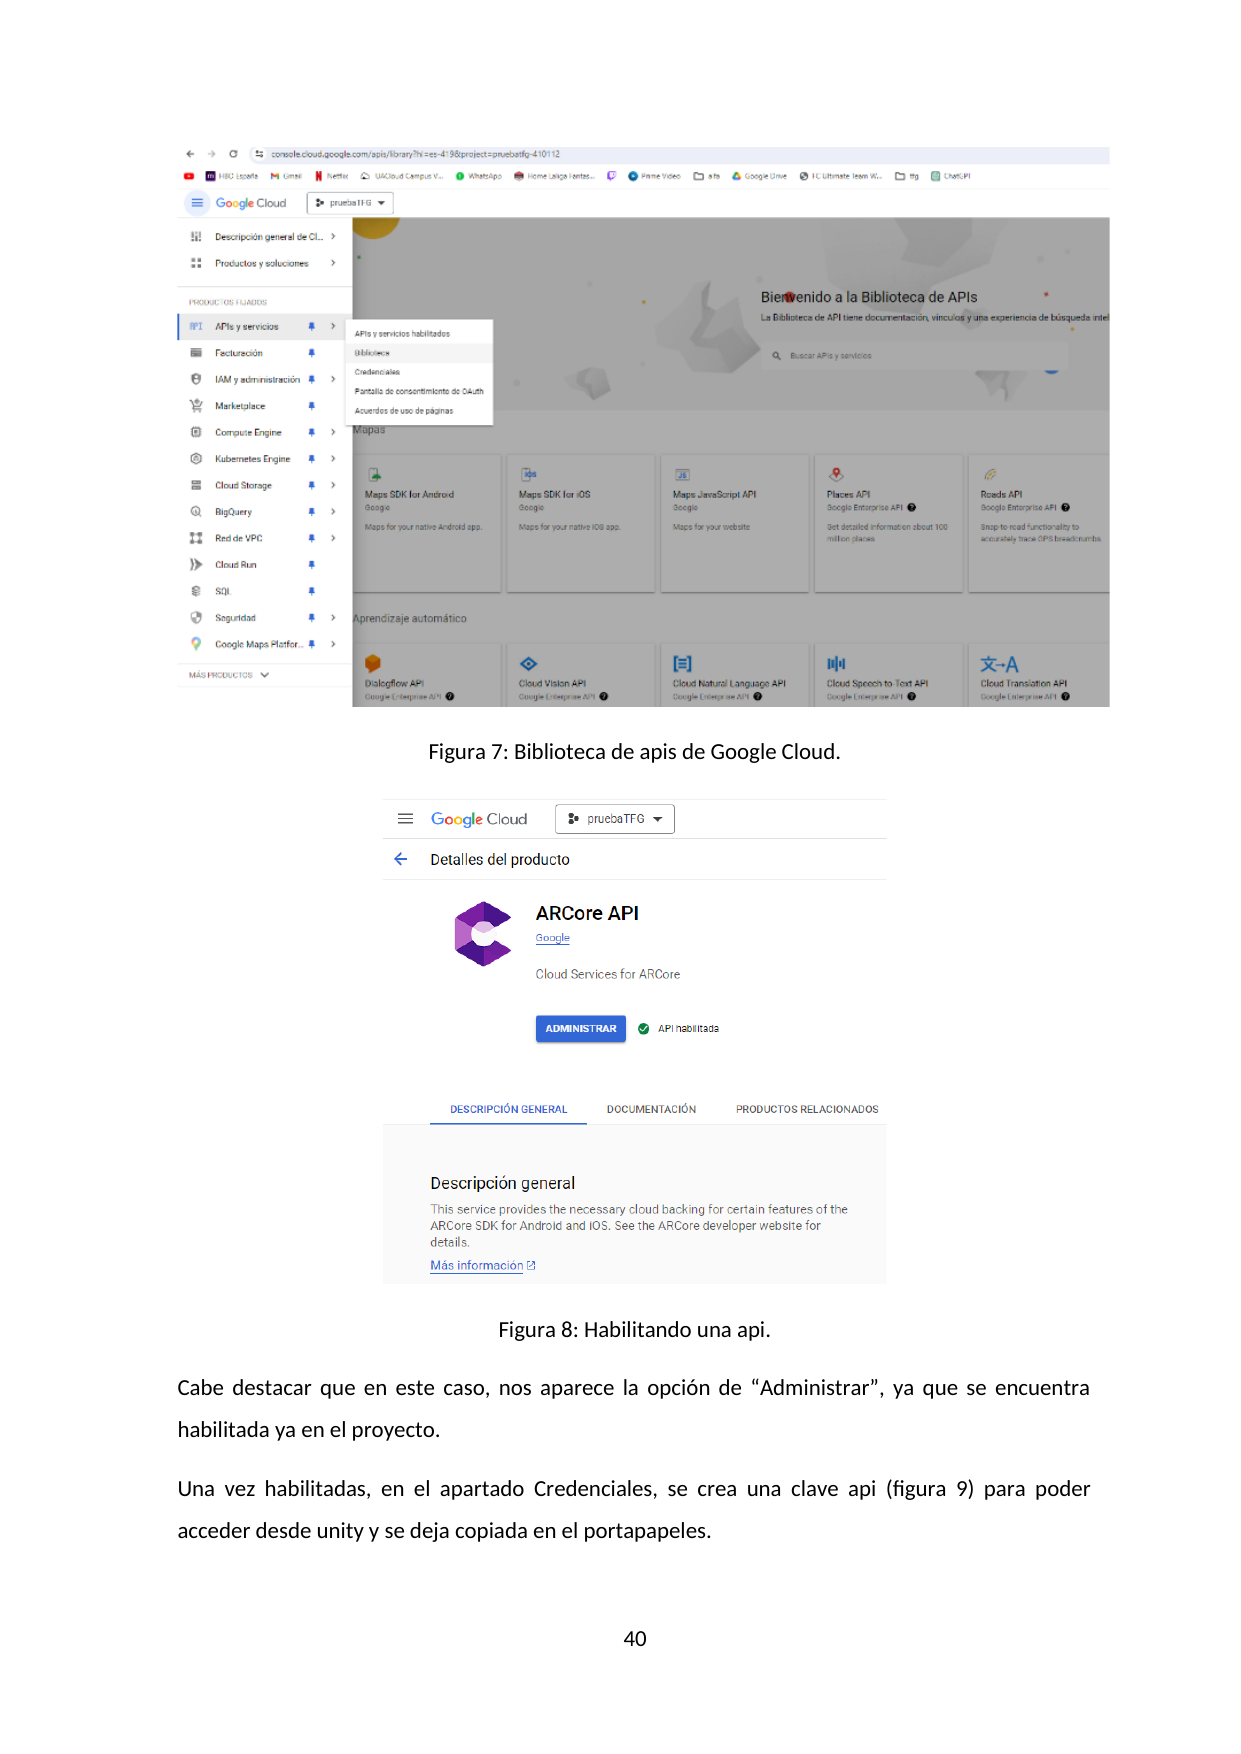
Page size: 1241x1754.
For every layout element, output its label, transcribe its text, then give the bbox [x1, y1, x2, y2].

picture [177, 147, 1110, 707]
picture [383, 796, 887, 1284]
text Figura 8: Habilitando una api. [177, 1315, 1092, 1343]
text Figura 7: Biblioteca de apis de Google Cloud. [177, 737, 1092, 765]
text Una vez habilitadas, en el apartado Credenciales, se crea una clave api (figura 9) para poder acceder desde unity y se deja copiada en el portapapeles. [177, 1474, 1092, 1544]
text Cabe destacar que en este caso, nos aparece la opción de “Administrar”, ya que se encuentra habilitada ya en el proyecto. [177, 1373, 1092, 1443]
